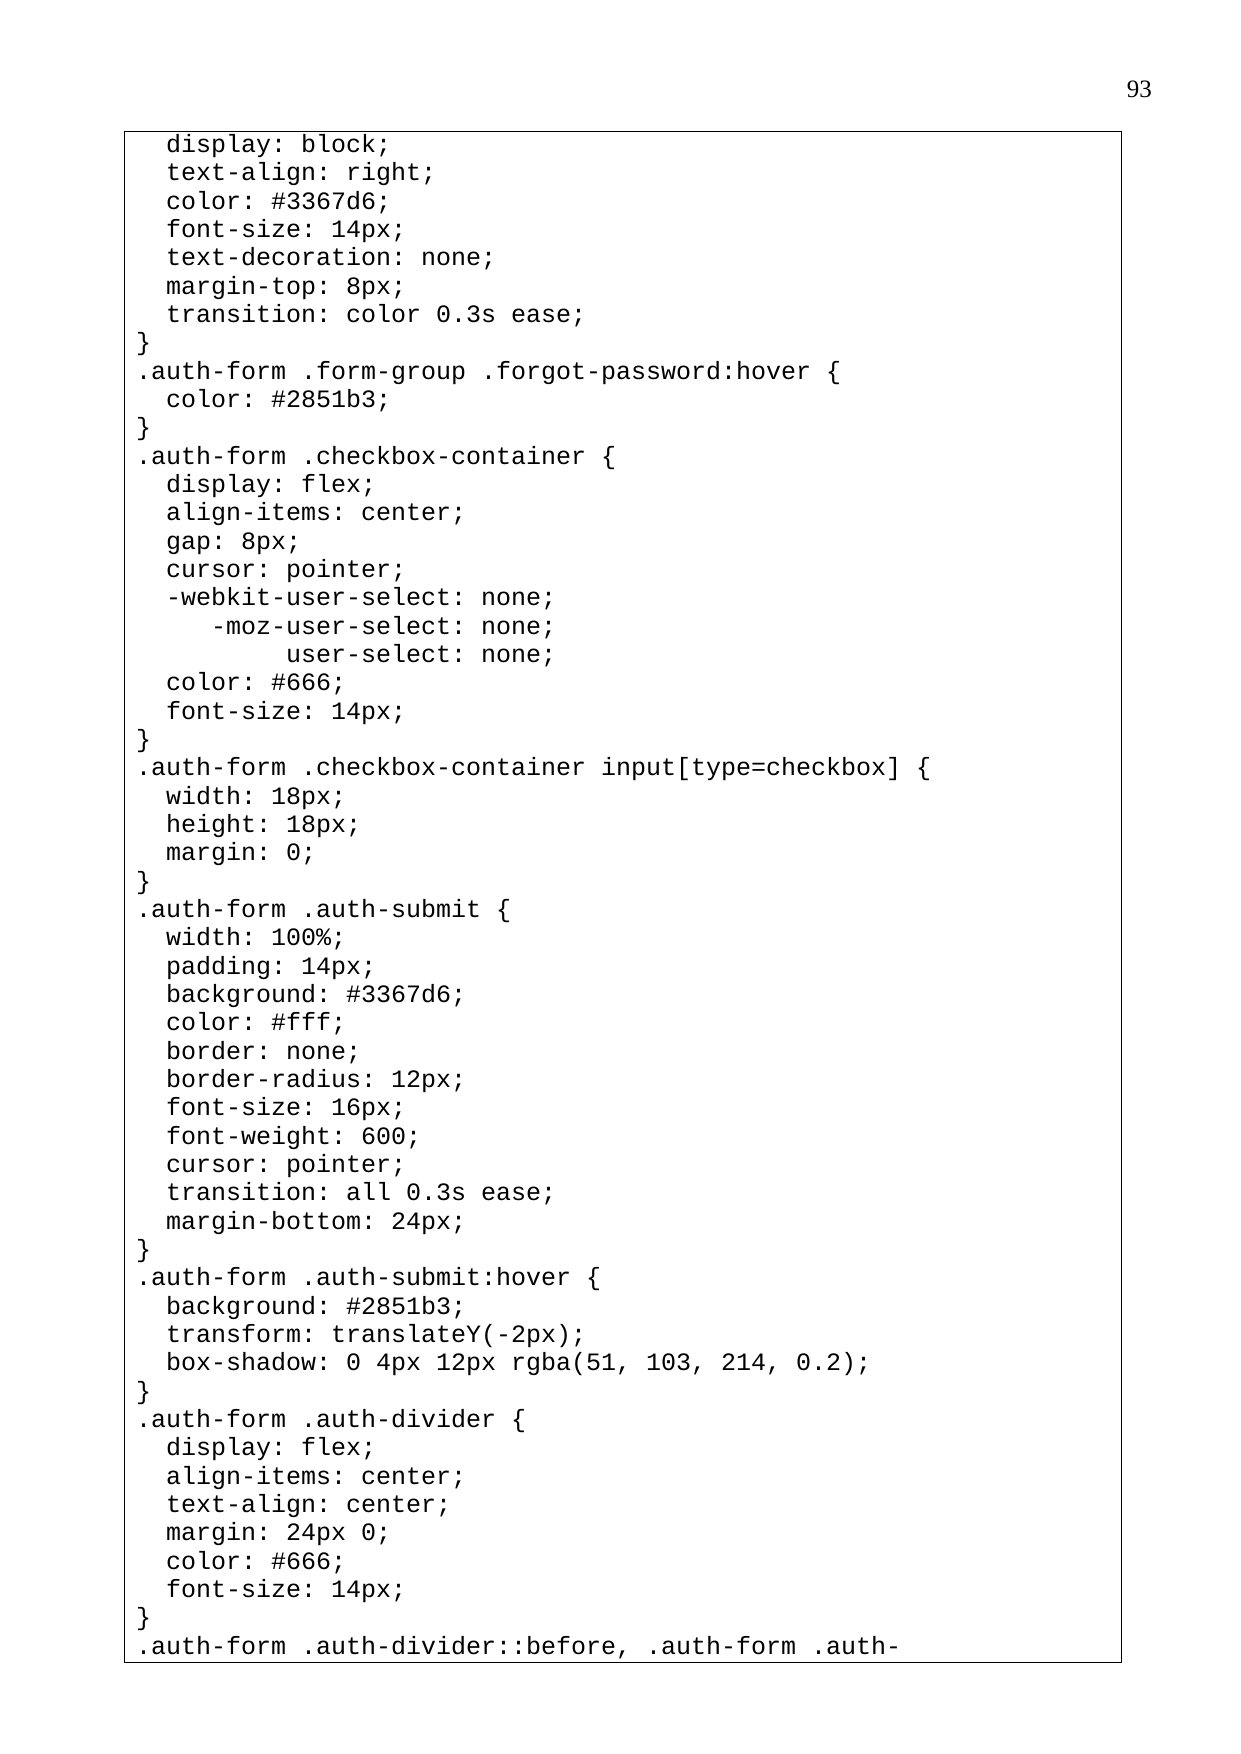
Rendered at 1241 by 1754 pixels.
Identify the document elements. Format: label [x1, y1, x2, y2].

table_header [125, 132, 1121, 1662]
